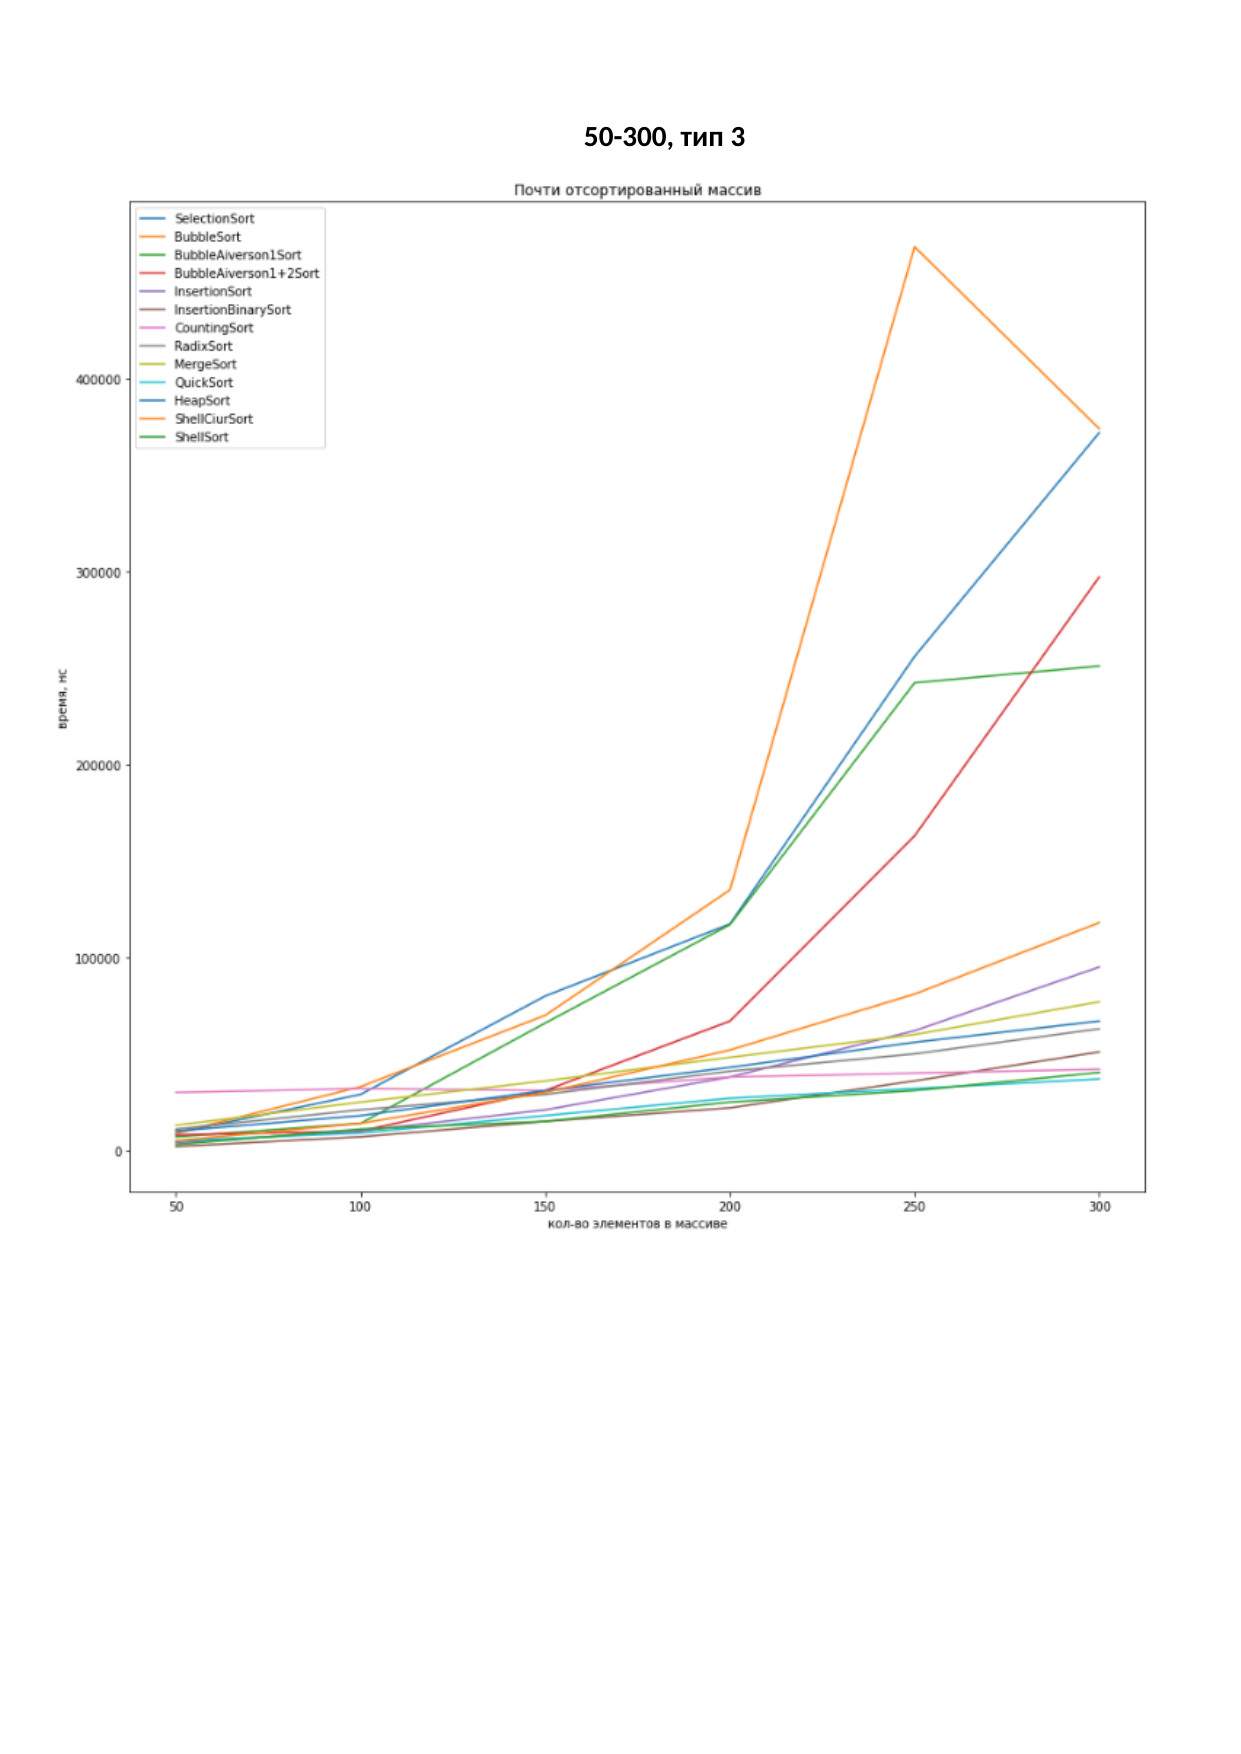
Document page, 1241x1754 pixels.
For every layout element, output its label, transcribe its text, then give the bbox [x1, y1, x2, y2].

text 50-300, тип 3 [177, 118, 1152, 154]
picture [0, 172, 1241, 1241]
